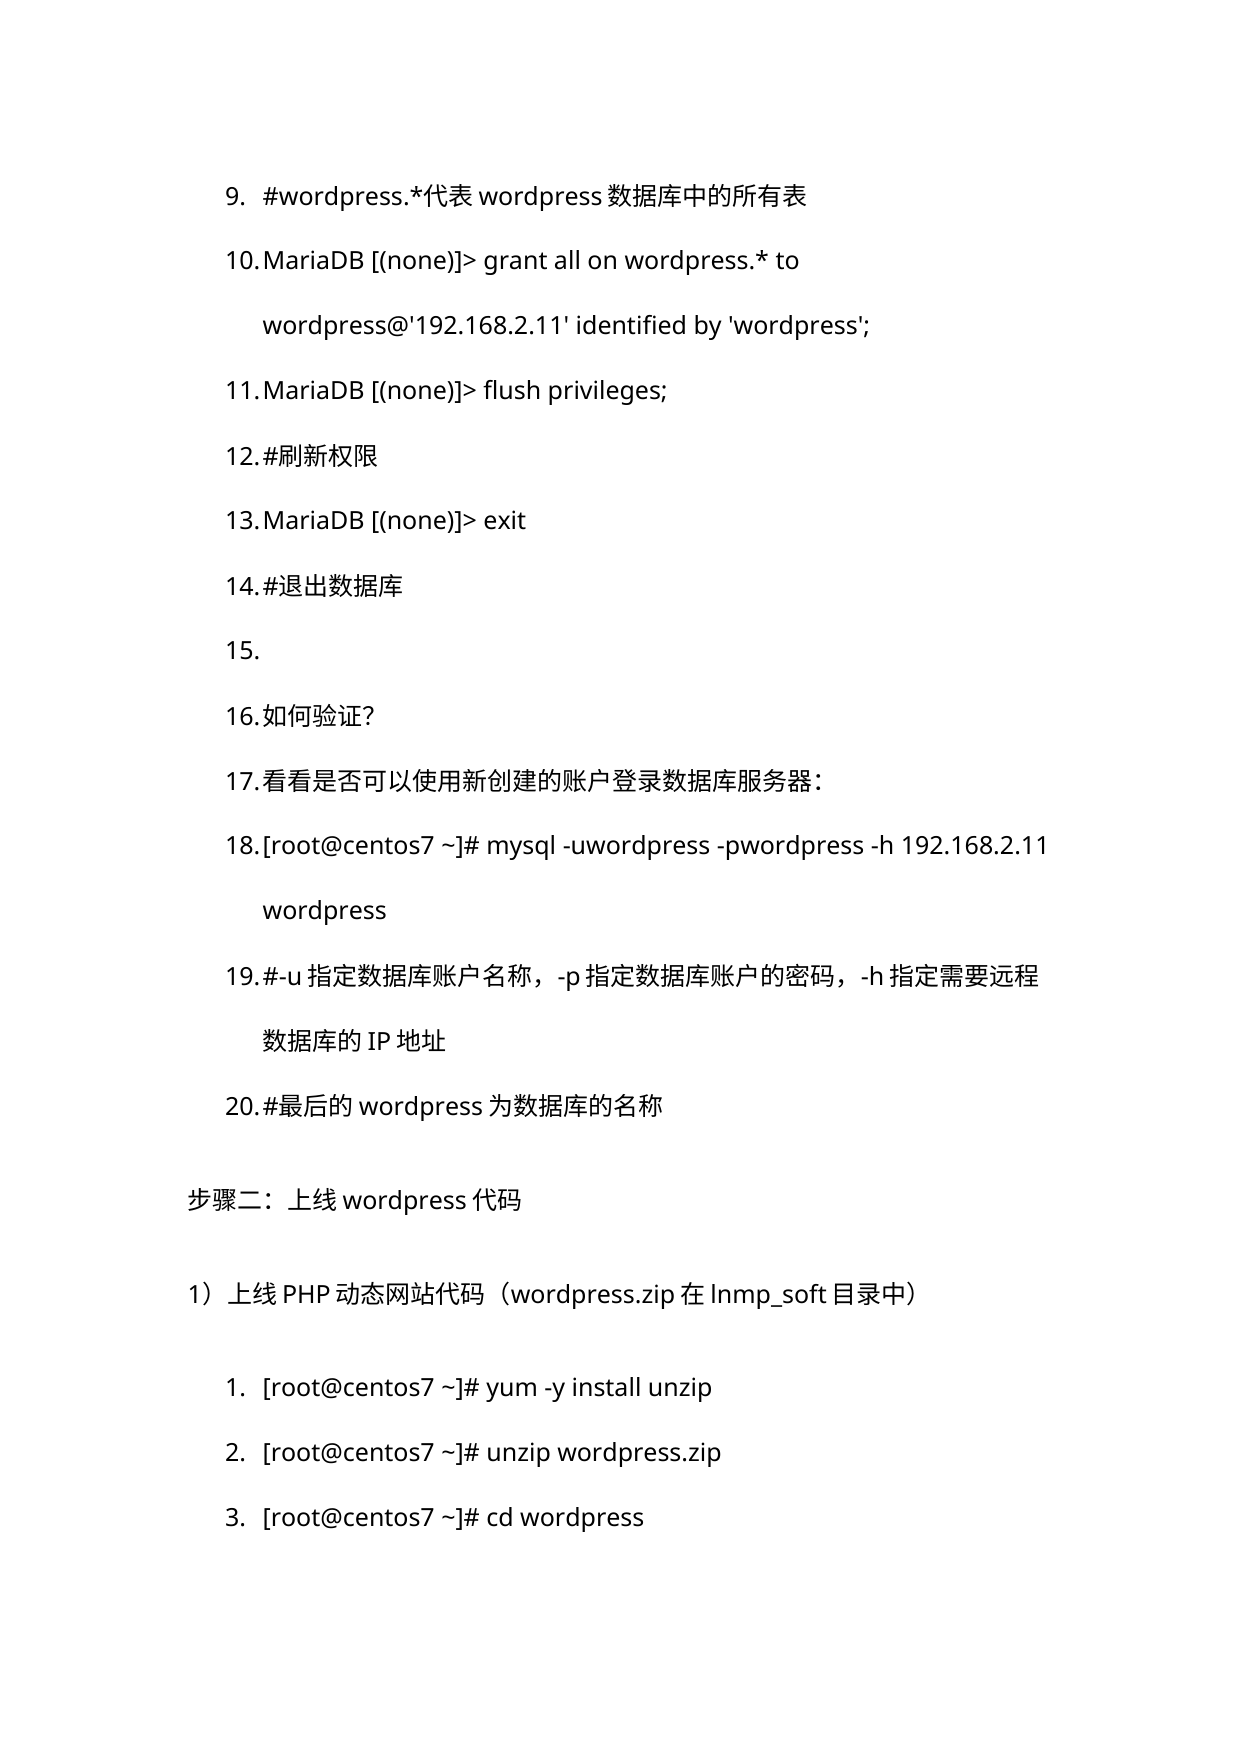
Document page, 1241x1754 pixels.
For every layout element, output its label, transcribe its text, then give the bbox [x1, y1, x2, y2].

list MariaDB [(none)]> grant all on wordpress.* to wordpress@'192.168.2.11' identified by 'wordpress'; [225, 227, 1053, 357]
list #-u指定数据库账户名称，-p指定数据库账户的密码，-h指定需要远程数据库的IP地址 [225, 942, 1053, 1072]
list #wordpress.*代表wordpress数据库中的所有表 [225, 162, 1053, 227]
list [root@centos7 ~]# cd wordpress [225, 1484, 1053, 1549]
list #刷新权限 [225, 422, 1053, 487]
list #最后的wordpress为数据库的名称 [225, 1072, 1053, 1137]
list #退出数据库 [225, 552, 1053, 617]
list MariaDB [(none)]> exit [225, 487, 1053, 552]
list 看看是否可以使用新创建的账户登录数据库服务器： [225, 747, 1053, 812]
list [root@centos7 ~]# unzip wordpress.zip [225, 1419, 1053, 1484]
list [root@centos7 ~]# mysql -uwordpress -pwordpress -h 192.168.2.11 wordpress [225, 812, 1053, 942]
text 步骤二：上线wordpress代码 [187, 1166, 1053, 1231]
list [root@centos7 ~]# yum -y install unzip [225, 1354, 1053, 1419]
list 如何验证？ [225, 682, 1053, 747]
text 1）上线PHP动态网站代码（wordpress.zip在lnmp_soft目录中） [187, 1260, 1053, 1325]
list MariaDB [(none)]> flush privileges; [225, 357, 1053, 422]
